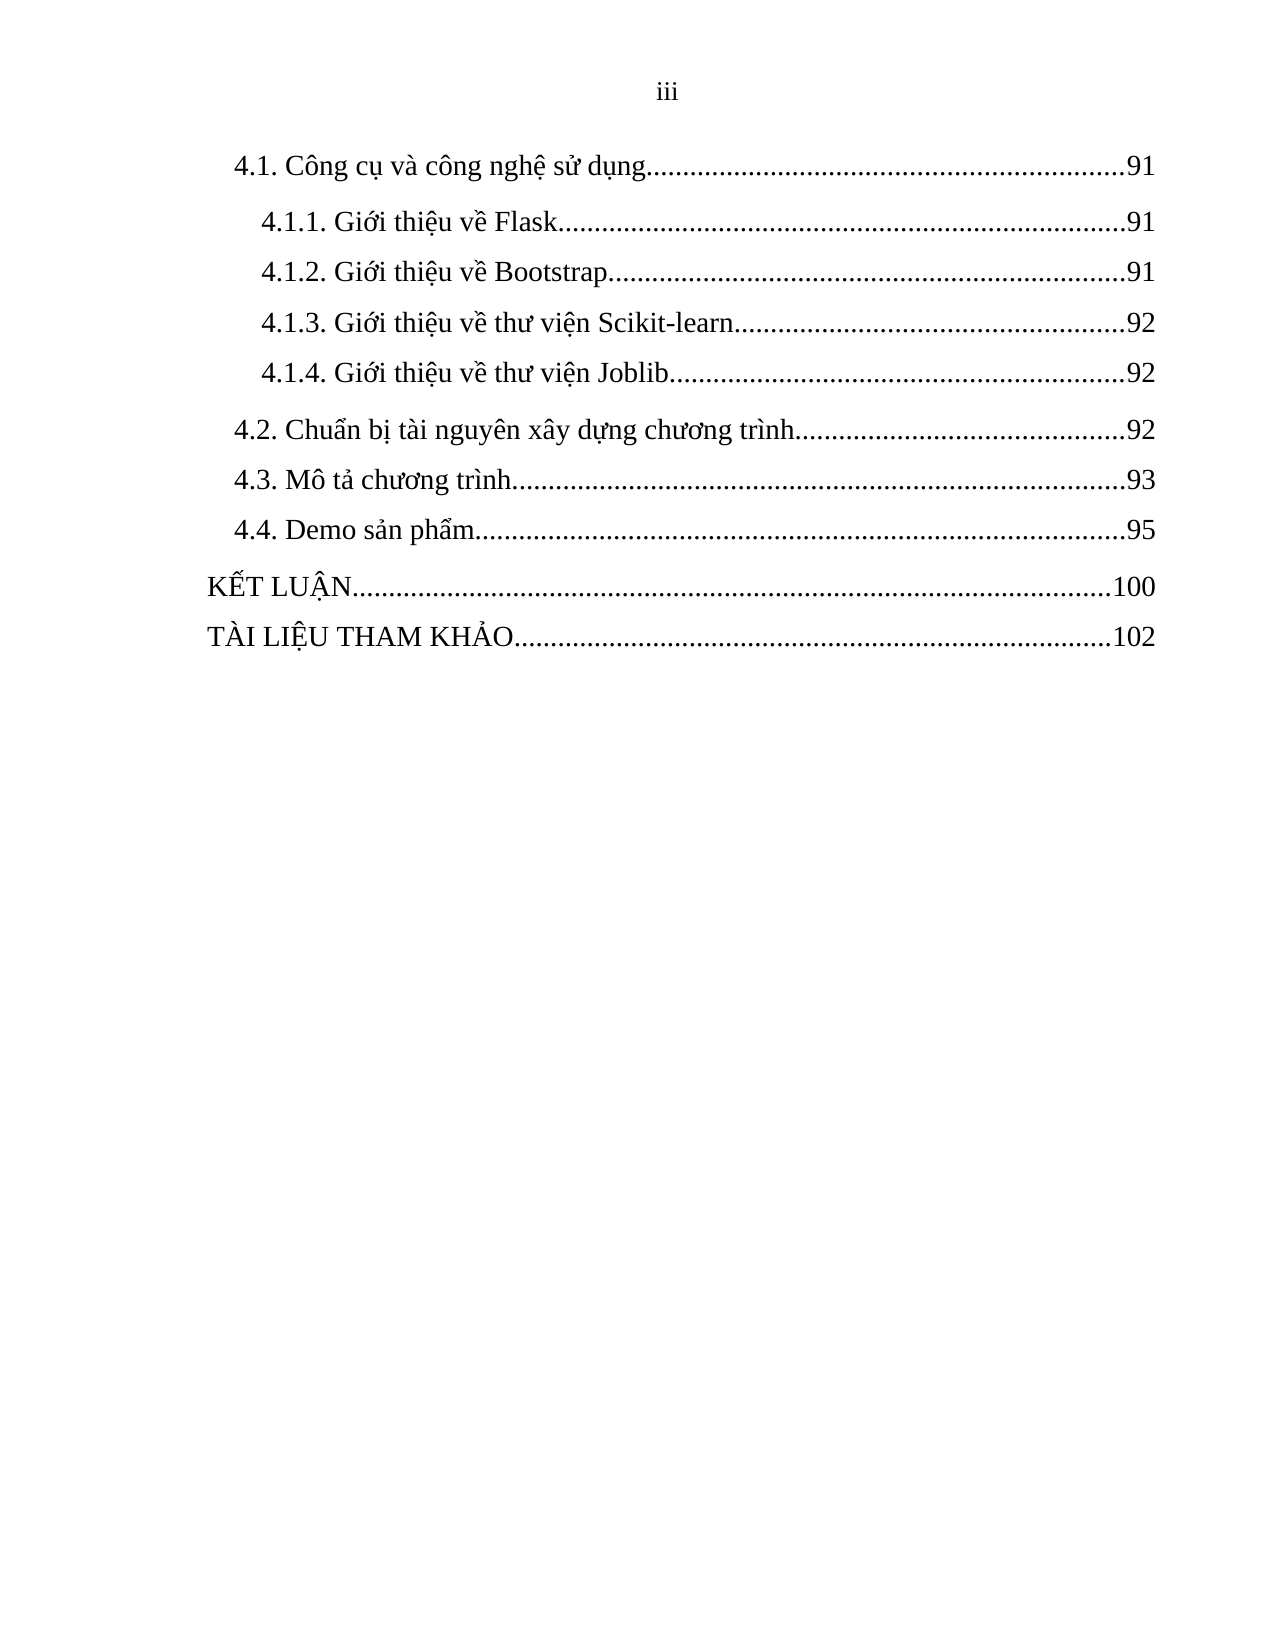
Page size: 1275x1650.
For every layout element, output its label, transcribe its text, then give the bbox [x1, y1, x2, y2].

text 4.1.3. Giới thiệu về thư viện Scikit-learn 92 [261, 305, 1127, 338]
text 4.2. Chuẩn bị tài nguyên xây dựng chương trình 92 [234, 412, 1127, 445]
text TÀI LIỆU THAM KHẢO 102 [207, 619, 1127, 653]
text 4.3. Mô tả chương trình 93 [234, 462, 1127, 496]
text 4.1. Công cụ và công nghệ sử dụng 91 [234, 148, 1127, 181]
text 4.4. Demo sản phẩm 95 [234, 512, 1127, 546]
text KẾT LUẬN 100 [207, 569, 1127, 602]
text 4.1.1. Giới thiệu về Flask 91 [261, 204, 1127, 238]
text 4.1.4. Giới thiệu về thư viện Joblib 92 [261, 355, 1127, 389]
text 4.1.2. Giới thiệu về Bootstrap 91 [261, 254, 1127, 288]
